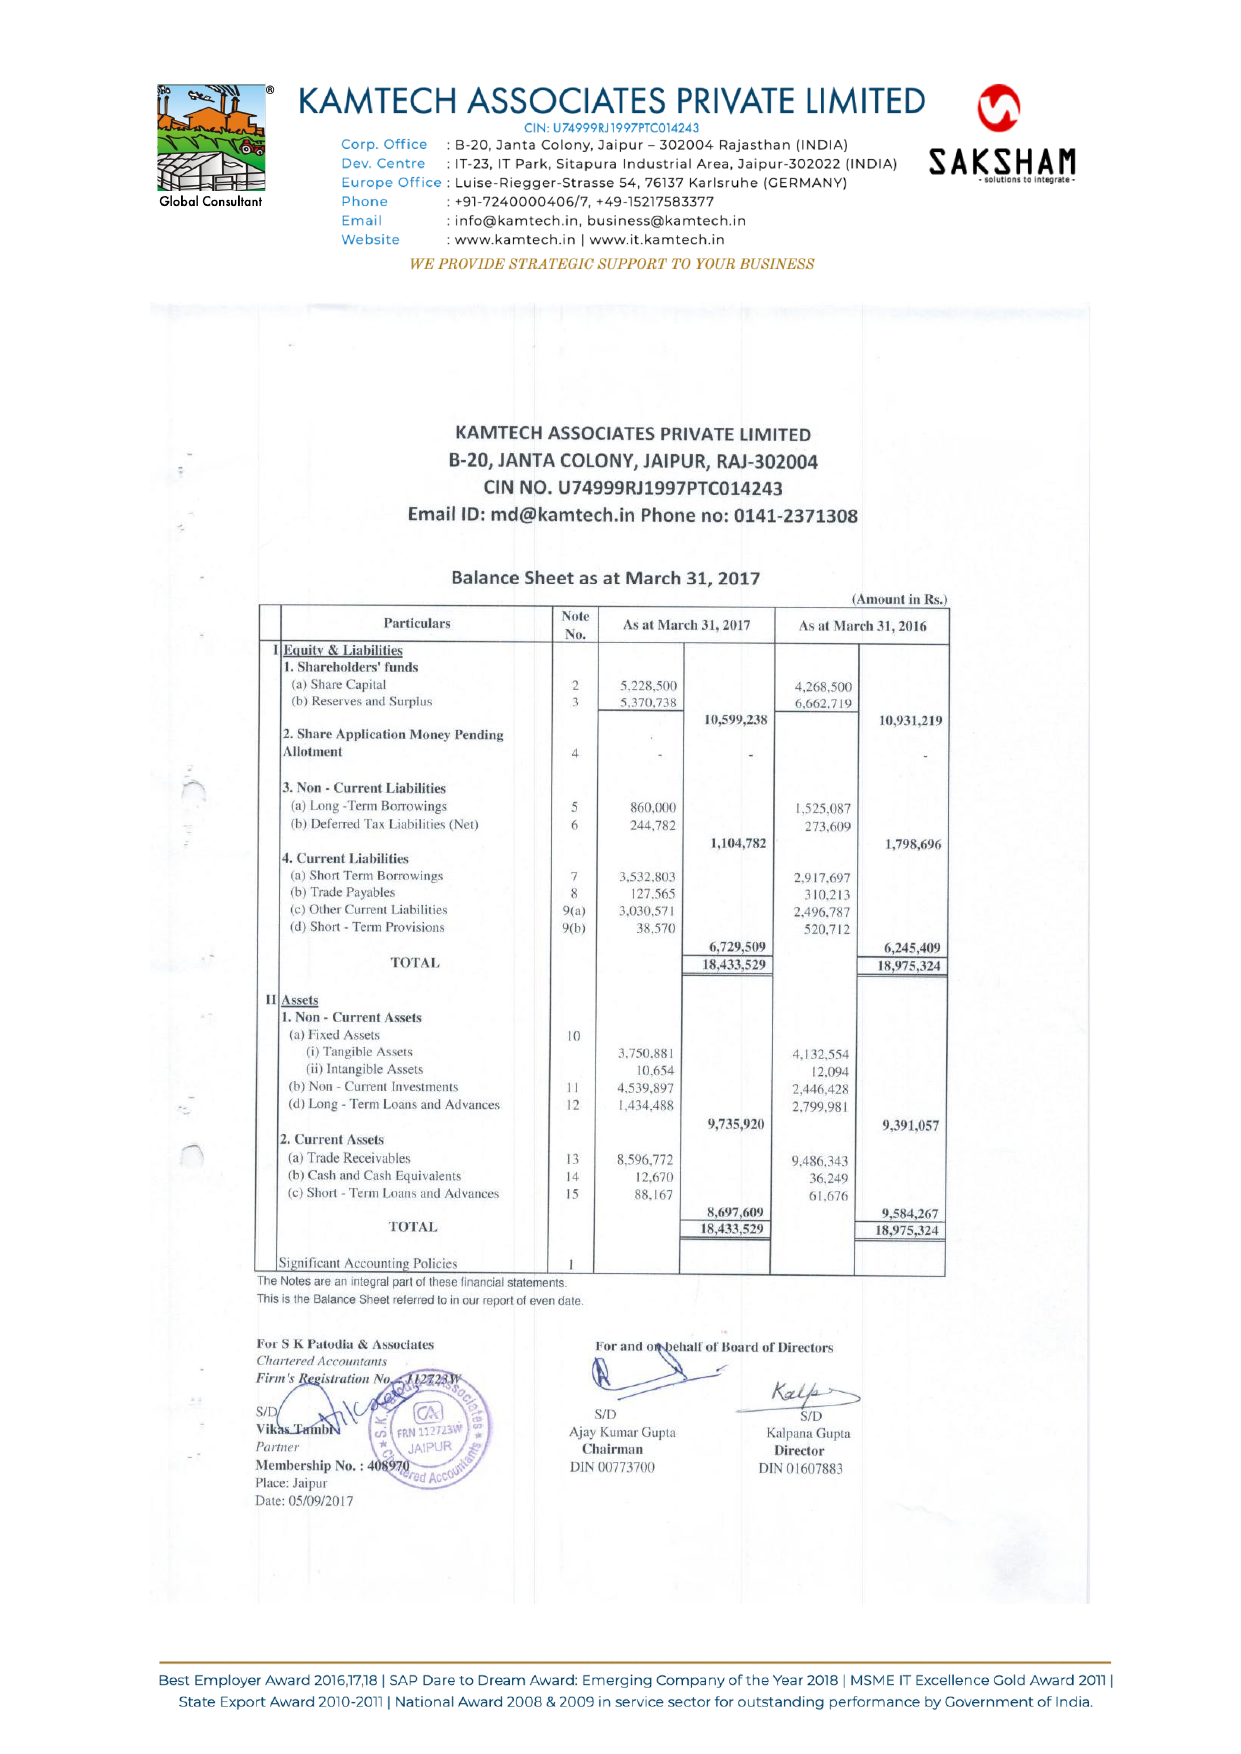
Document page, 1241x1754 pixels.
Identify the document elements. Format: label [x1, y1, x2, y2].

picture [150, 73, 1091, 274]
picture [150, 1651, 1144, 1717]
picture [150, 302, 1091, 1604]
